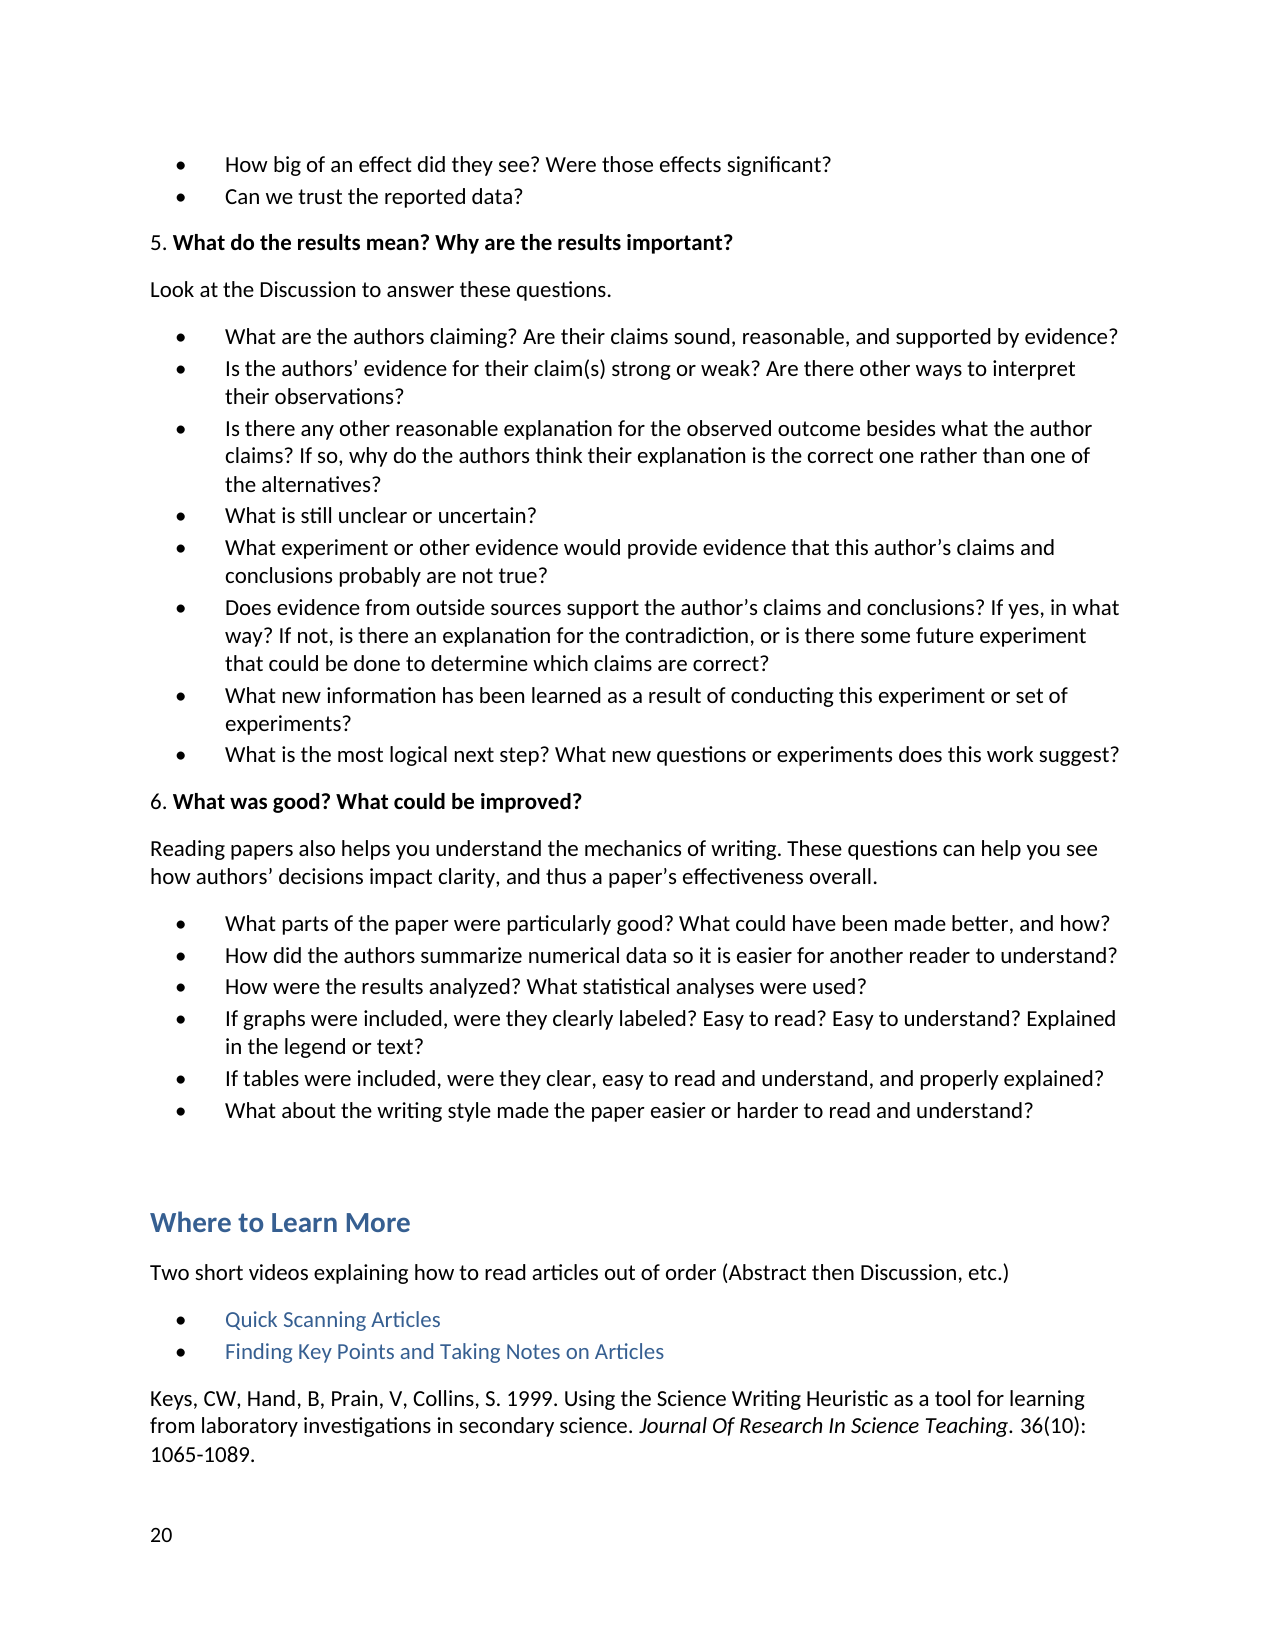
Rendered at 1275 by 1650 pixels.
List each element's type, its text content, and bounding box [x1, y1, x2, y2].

text Keys, CW, Hand, B, Prain, V, Collins, S. 1999. Using the Science Writing Heuristic as a tool for learning from laboratory investigations in secondary science. Journal Of Research In Science Teaching. 36(10): 1065-1089. [150, 1384, 1125, 1468]
list What are the authors claiming? Are their claims sound, reasonable, and supported by evidence? [175, 322, 1125, 350]
list What experiment or other evidence would provide evidence that this author’s claims and conclusions probably are not true? [175, 533, 1125, 589]
list What is the most logical next step? What new questions or experiments does this work suggest? [175, 741, 1125, 769]
text Two short videos explaining how to read articles out of order (Abstract then Discussion, etc.) [150, 1258, 1125, 1286]
list Is there any other reasonable explanation for the observed outcome besides what the author claims? If so, why do the authors think their explanation is the correct one rather than one of the alternatives? [175, 414, 1125, 498]
list What parts of the paper were particularly good? What could have been made better, and how? [175, 909, 1125, 937]
list What is still unclear or uncertain? [175, 501, 1125, 529]
list How were the results analyzed? What statistical analyses were used? [175, 972, 1125, 1001]
list What new information has been learned as a result of conducting this experiment or set of experiments? [175, 681, 1125, 737]
text Look at the Discussion to answer these questions. [150, 275, 1125, 303]
text 5. What do the results mean? Why are the results important? [150, 228, 1125, 257]
list If graphs were included, were they clearly labeled? Easy to read? Easy to understand? Explained in the legend or text? [175, 1004, 1125, 1060]
list What about the writing style made the paper easier or harder to read and understand? [175, 1096, 1125, 1124]
list How did the authors summarize numerical data so it is easier for another reader to understand? [175, 941, 1125, 969]
list How big of an effect did they see? Were those effects significant? [175, 150, 1125, 178]
list Quick Scanning Articles [175, 1305, 1125, 1333]
list Finding Key Points and Taking Notes on Articles [175, 1337, 1125, 1365]
list Can we trust the reported data? [175, 182, 1125, 210]
subtitle Where to Learn More [150, 1204, 1125, 1239]
list If tables were included, were they clear, easy to read and understand, and properly explained? [175, 1064, 1125, 1092]
list Is the authors’ evidence for their claim(s) strong or weak? Are there other ways to interpret their observations? [175, 354, 1125, 410]
text Reading papers also helps you understand the mechanics of writing. These questions can help you see how authors’ decisions impact clarity, and thus a paper’s effectiveness overall. [150, 834, 1125, 890]
text 6. What was good? What could be improved? [150, 787, 1125, 815]
list Does evidence from outside sources support the author’s claims and conclusions? If yes, in what way? If not, is there an explanation for the contradiction, or is there some future experiment that could be done to determine which claims are correct? [175, 593, 1125, 677]
